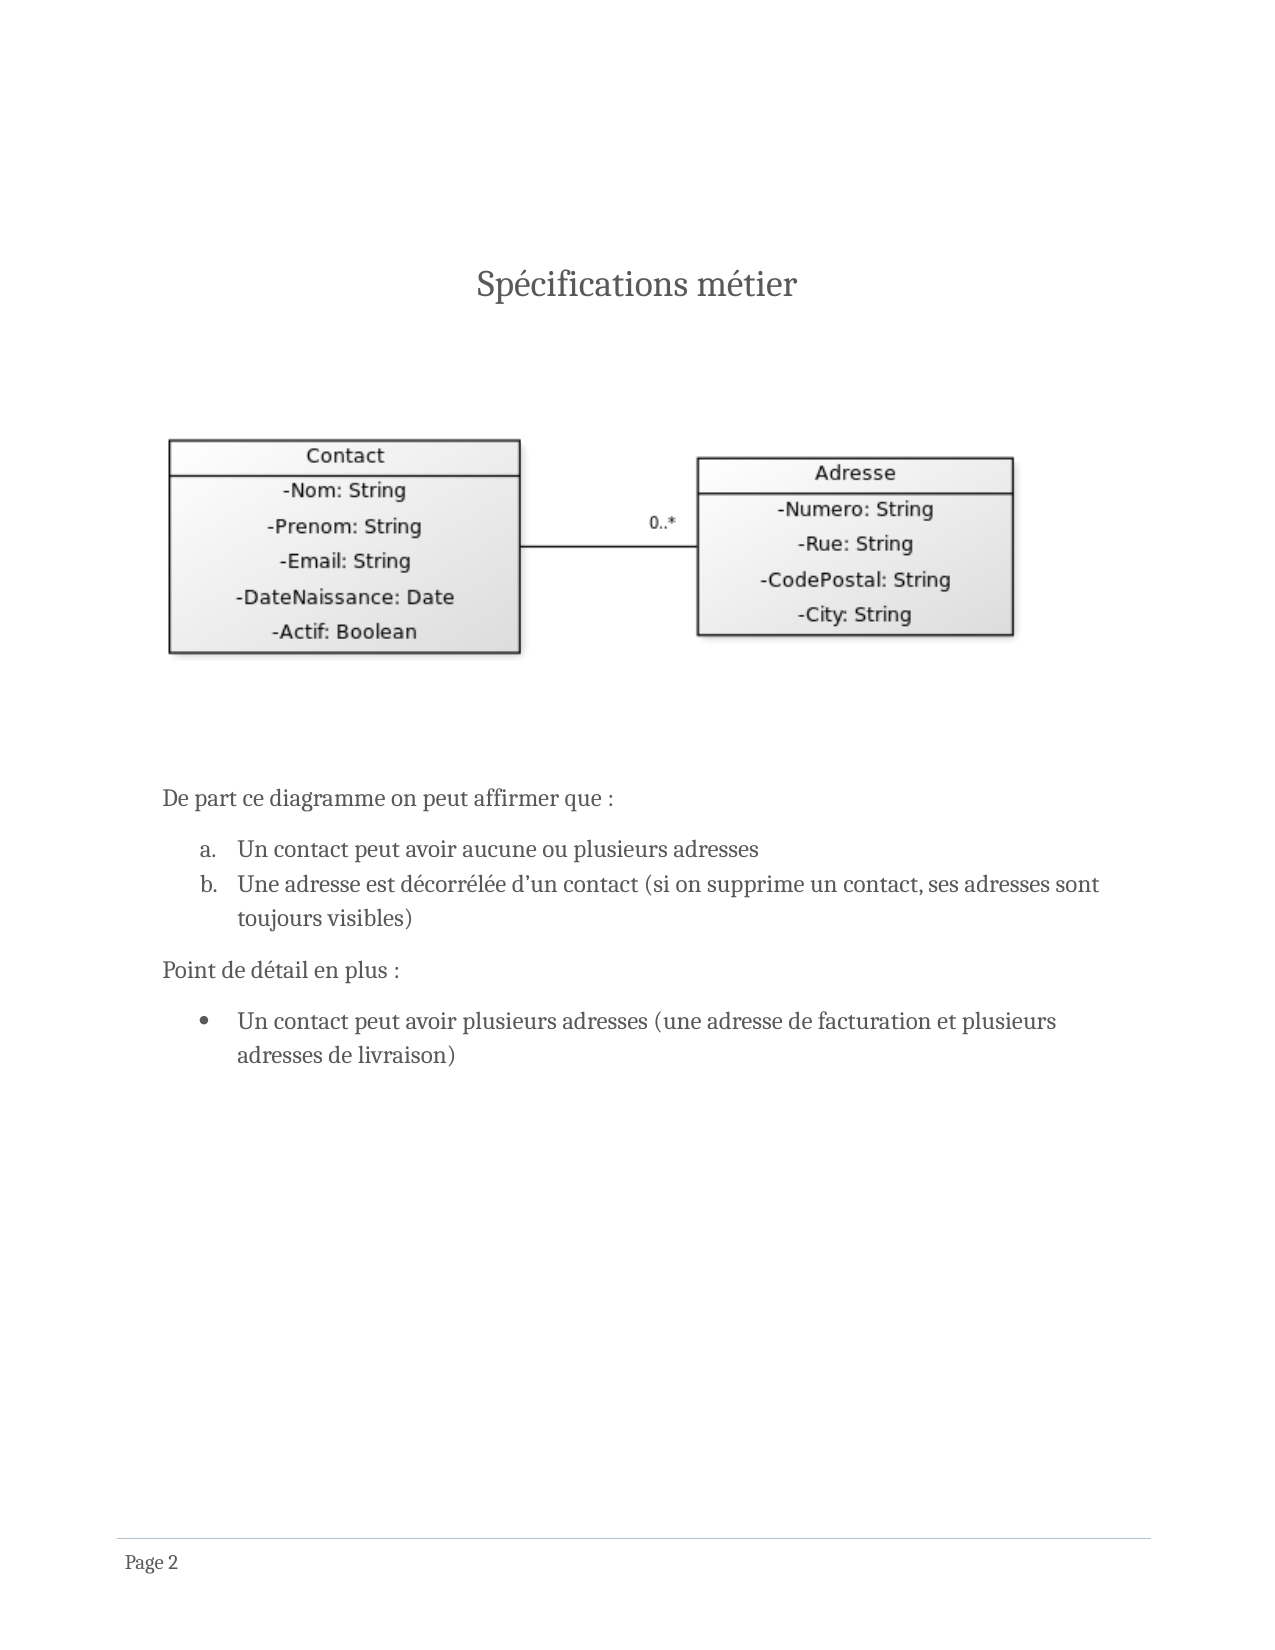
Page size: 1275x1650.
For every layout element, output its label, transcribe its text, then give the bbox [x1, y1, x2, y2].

list Un contact peut avoir plusieurs adresses (une adresse de facturation et plusieurs adresses de livraison) [199, 1007, 1113, 1070]
text De part ce diagramme on peut affirmer que : [162, 784, 1113, 813]
text Point de détail en plus : [162, 956, 1113, 984]
list Une adresse est décorrélée d’un contact (si on supprime un contact, ses adresses sont toujours visibles) [199, 870, 1113, 933]
subtitle Spécifications métier [124, 262, 1151, 306]
picture [162, 433, 1022, 661]
list Un contact peut avoir aucune ou plusieurs adresses [199, 835, 1113, 864]
